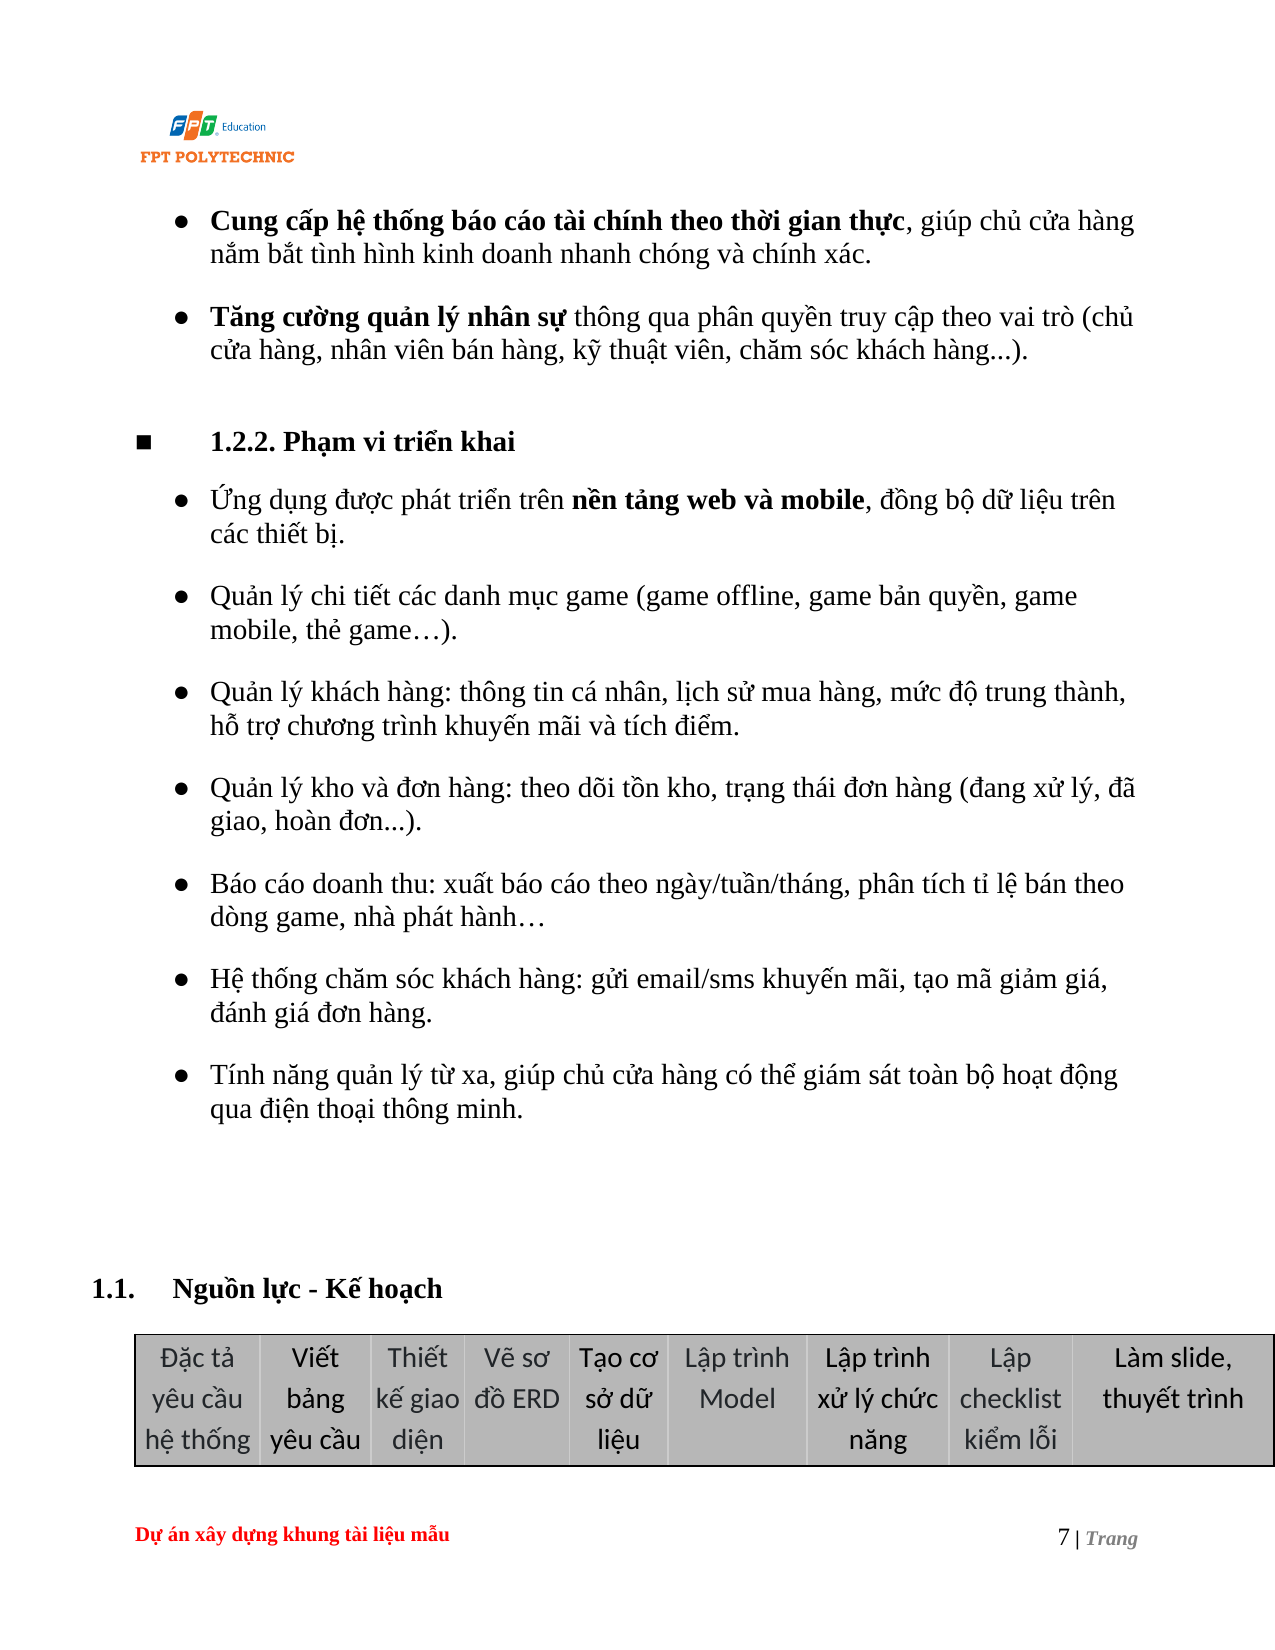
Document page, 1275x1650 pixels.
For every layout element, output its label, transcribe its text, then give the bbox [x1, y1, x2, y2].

list Ứng dụng được phát triển trên nền tảng web và mobile, đồng bộ dữ liệu trên các thiết bị. [172, 482, 1140, 578]
picture [135, 103, 299, 175]
list Hệ thống chăm sóc khách hàng: gửi email/sms khuyến mãi, tạo mã giảm giá, đánh giá đơn hàng. [172, 962, 1140, 1057]
list Báo cáo doanh thu: xuất báo cáo theo ngày/tuần/tháng, phân tích tỉ lệ bán theo dòng game, nhà phát hành… [172, 866, 1140, 962]
list Tính năng quản lý từ xa, giúp chủ cửa hàng có thể giám sát toàn bộ hoạt động qua điện thoại thông minh. [172, 1057, 1140, 1124]
list Quản lý kho và đơn hàng: theo dõi tồn kho, trạng thái đơn hàng (đang xử lý, đã giao, hoàn đơn...). [172, 770, 1140, 866]
subtitle Nguồn lực - Kế hoạch [135, 1271, 1140, 1304]
list Quản lý khách hàng: thông tin cá nhân, lịch sử mua hàng, mức độ trung thành, hỗ trợ chương trình khuyến mãi và tích điểm. [172, 674, 1140, 770]
list Tăng cường quản lý nhân sự thông qua phân quyền truy cập theo vai trò (chủ cửa hàng, nhân viên bán hàng, kỹ thuật viên, chăm sóc khách hàng...). [172, 299, 1140, 395]
subtitle 1.2.2. Phạm vi triển khai [135, 424, 1140, 457]
list Cung cấp hệ thống báo cáo tài chính theo thời gian thực, giúp chủ cửa hàng nắm bắt tình hình kinh doanh nhanh chóng và chính xác. [172, 203, 1140, 299]
list Quản lý chi tiết các danh mục game (game offline, game bản quyền, game mobile, thẻ game…). [172, 578, 1140, 674]
